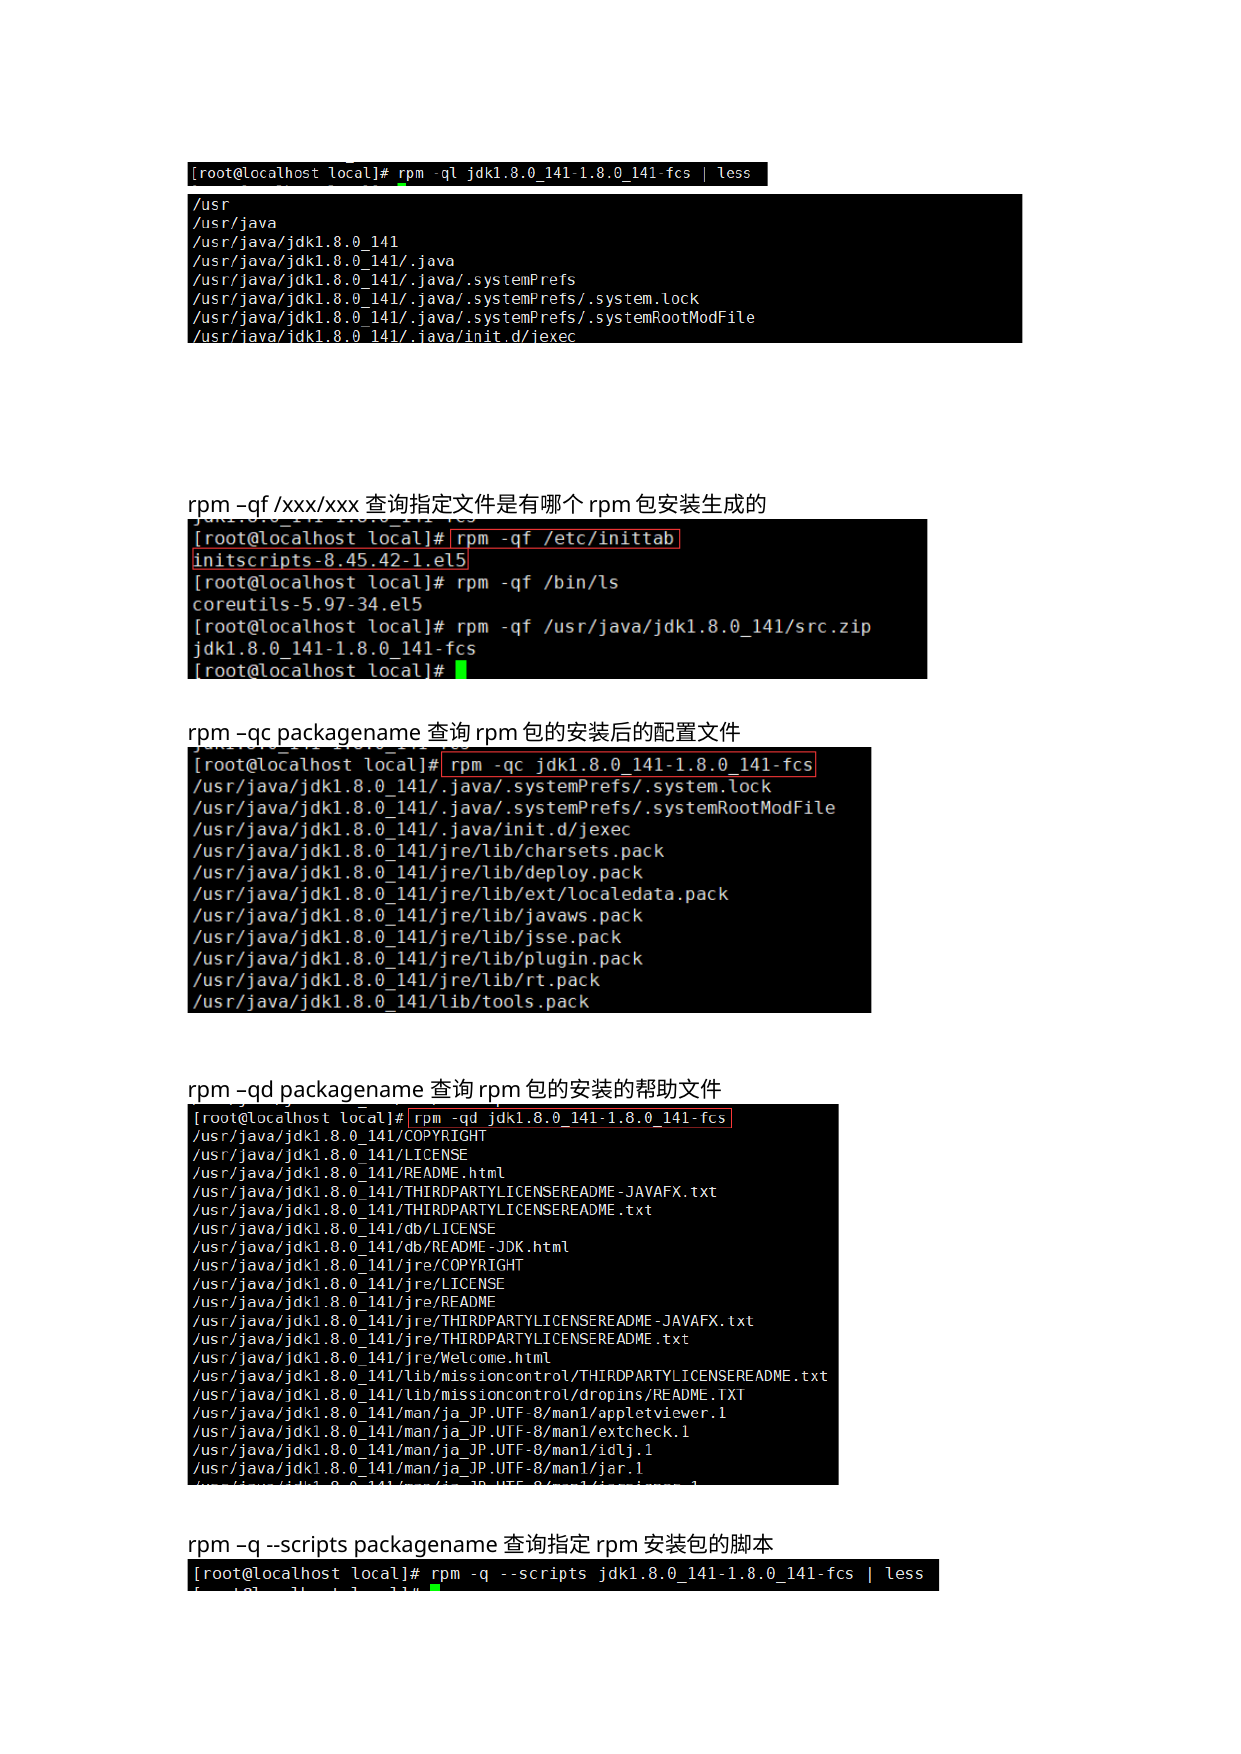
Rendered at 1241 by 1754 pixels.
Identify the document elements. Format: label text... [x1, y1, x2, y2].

picture [187, 1104, 839, 1485]
picture [187, 194, 1023, 343]
picture [187, 747, 872, 1013]
text rpm –qd packagename 查询rpm包的安装的帮助文件 [187, 1072, 1053, 1104]
text rpm –qc packagename 查询rpm包的安装后的配置文件 [187, 714, 1053, 747]
picture [187, 1559, 940, 1591]
picture [187, 162, 768, 186]
text rpm –qf /xxx/xxx 查询指定文件是有哪个rpm包安装生成的 [187, 487, 1053, 519]
text rpm –q --scripts packagename 查询指定rpm安装包的脚本 [187, 1527, 1053, 1559]
picture [187, 519, 928, 679]
